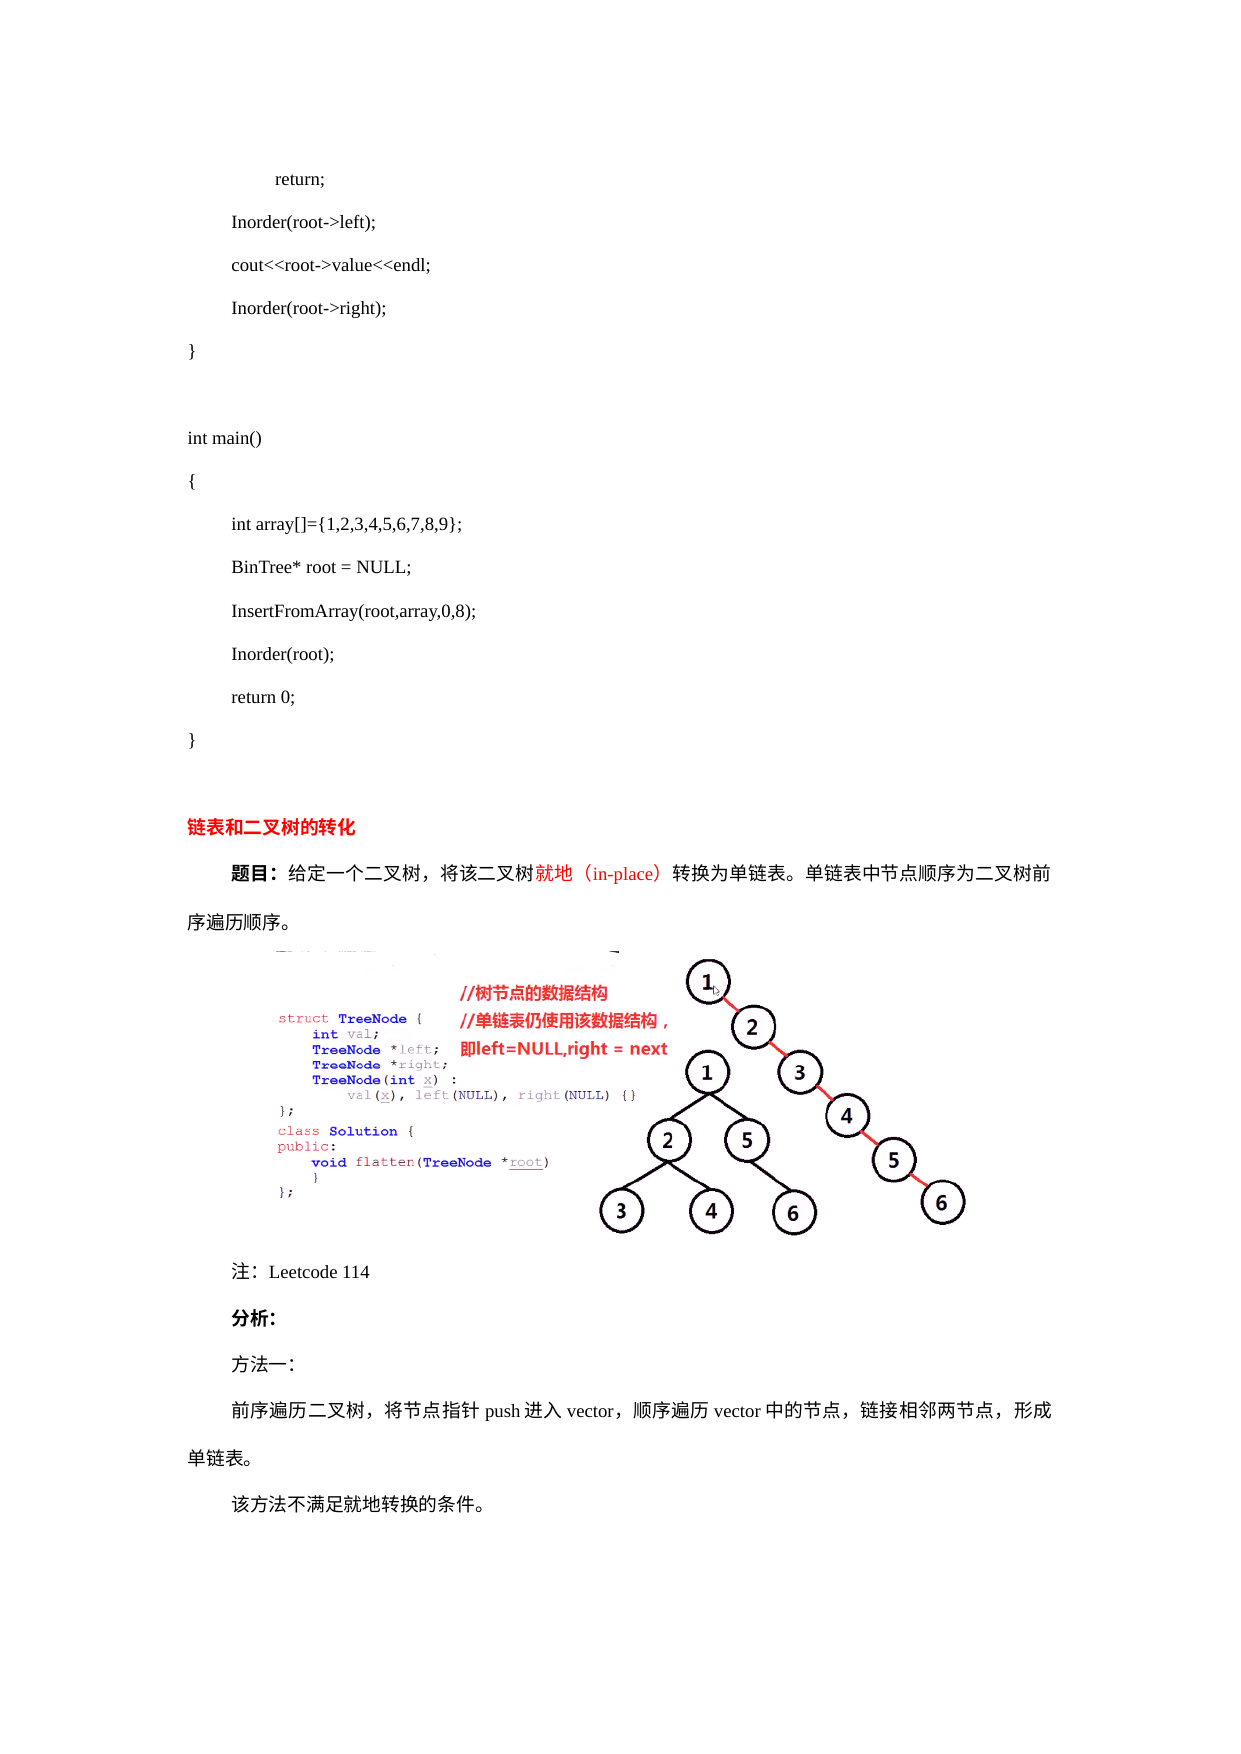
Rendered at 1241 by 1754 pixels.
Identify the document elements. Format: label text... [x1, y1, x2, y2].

text { [187, 464, 1053, 497]
text BinTree* root = NULL; [187, 551, 1053, 583]
text 注：Leetcode 114 [187, 1254, 1053, 1287]
text 题目：给定一个二叉树，将该二叉树就地（in-place）转换为单链表。单链表中节点顺序为二叉树前序遍历顺序。 [187, 856, 1053, 938]
text return 0; [187, 681, 1053, 713]
subtitle 链表和二叉树的转化 [187, 810, 1053, 843]
text Inorder(root->right); [187, 292, 1053, 324]
text 该方法不满足就地转换的条件。 [187, 1487, 1053, 1520]
text } [187, 335, 1053, 367]
text int array[]={1,2,3,4,5,6,7,8,9}; [187, 508, 1053, 540]
text return; [187, 162, 1053, 194]
text Inorder(root); [187, 637, 1053, 670]
text InsertFromArray(root,array,0,8); [187, 594, 1053, 627]
text 方法一： [187, 1347, 1053, 1379]
text int main() [187, 421, 1053, 454]
text 分析： [187, 1301, 1053, 1333]
text 前序遍历二叉树，将节点指针push进入vector，顺序遍历vector中的节点，链接相邻两节点，形成单链表。 [187, 1393, 1053, 1474]
text cout<<root->value<<endl; [187, 248, 1053, 281]
picture [258, 951, 982, 1240]
text } [187, 724, 1053, 756]
text Inorder(root->left); [187, 205, 1053, 238]
